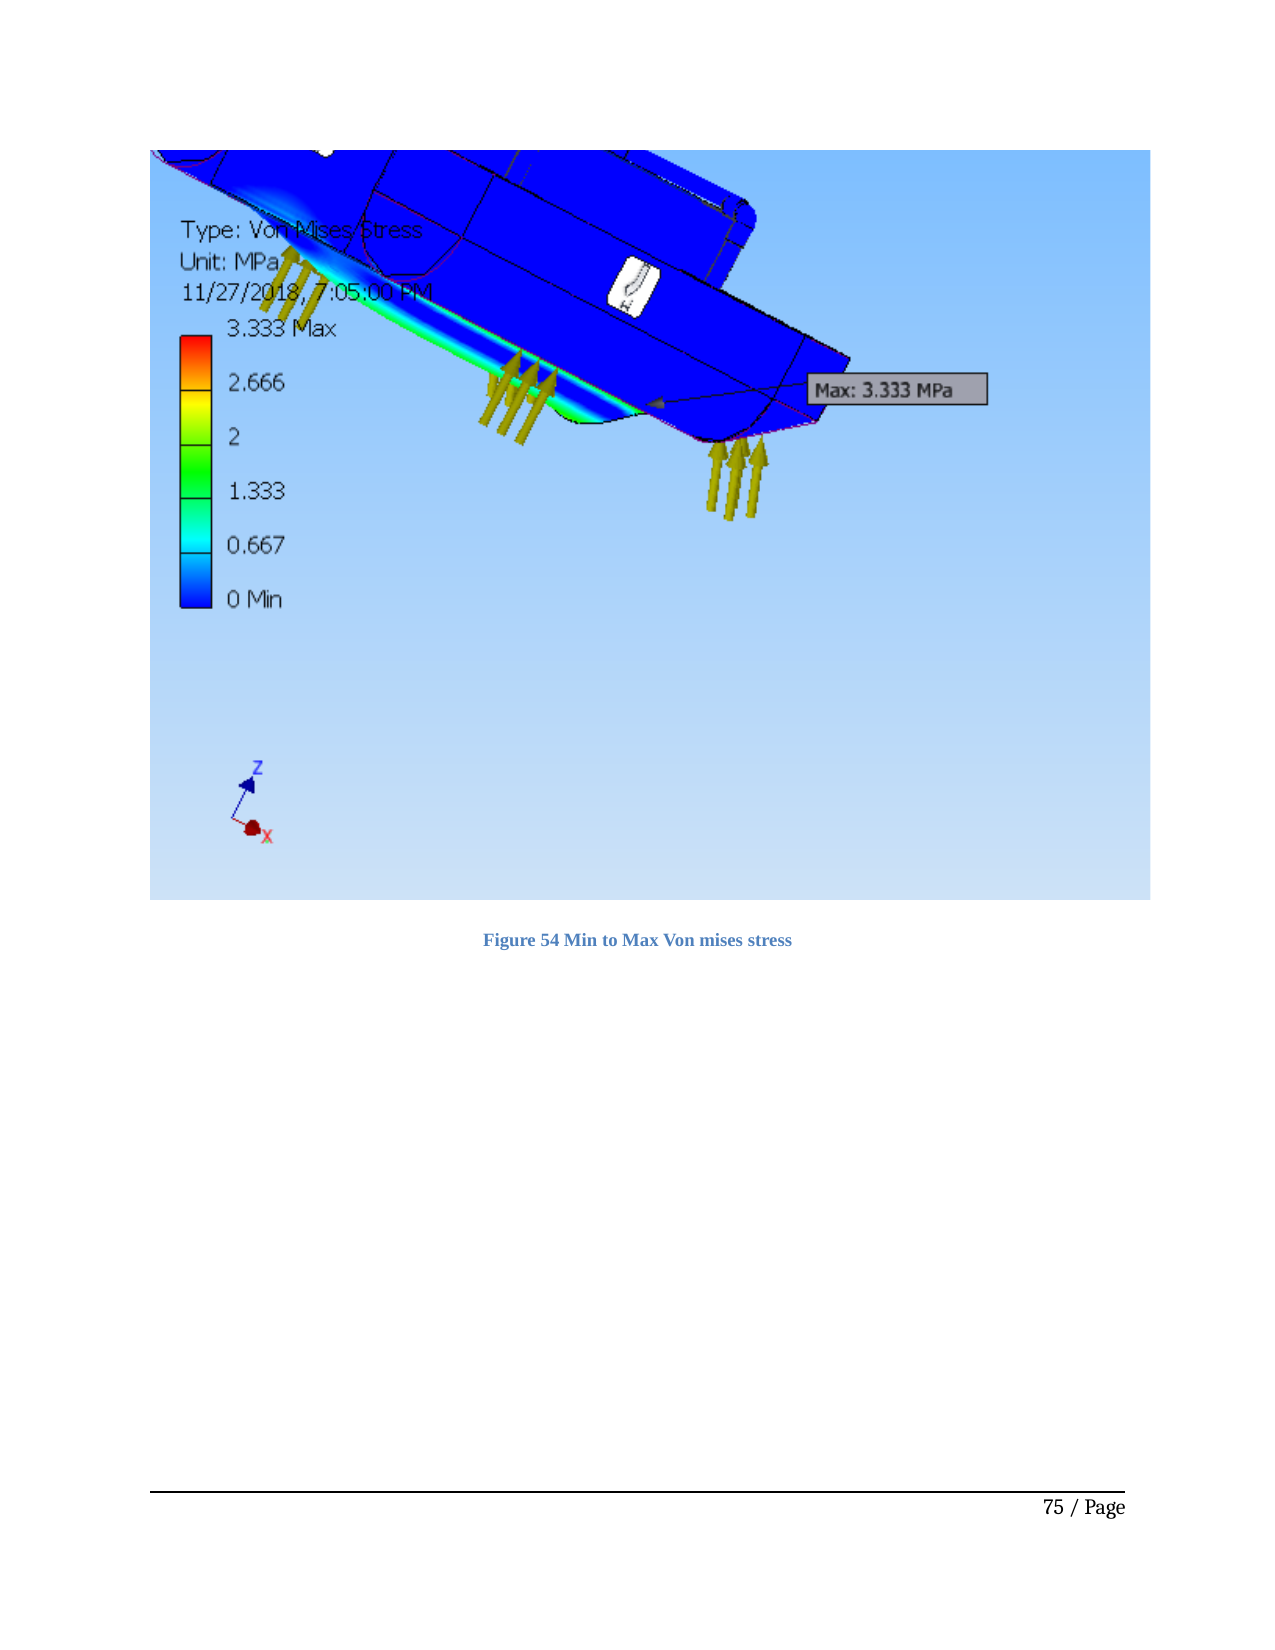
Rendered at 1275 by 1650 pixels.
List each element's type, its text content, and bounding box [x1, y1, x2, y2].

picture [150, 150, 1151, 900]
